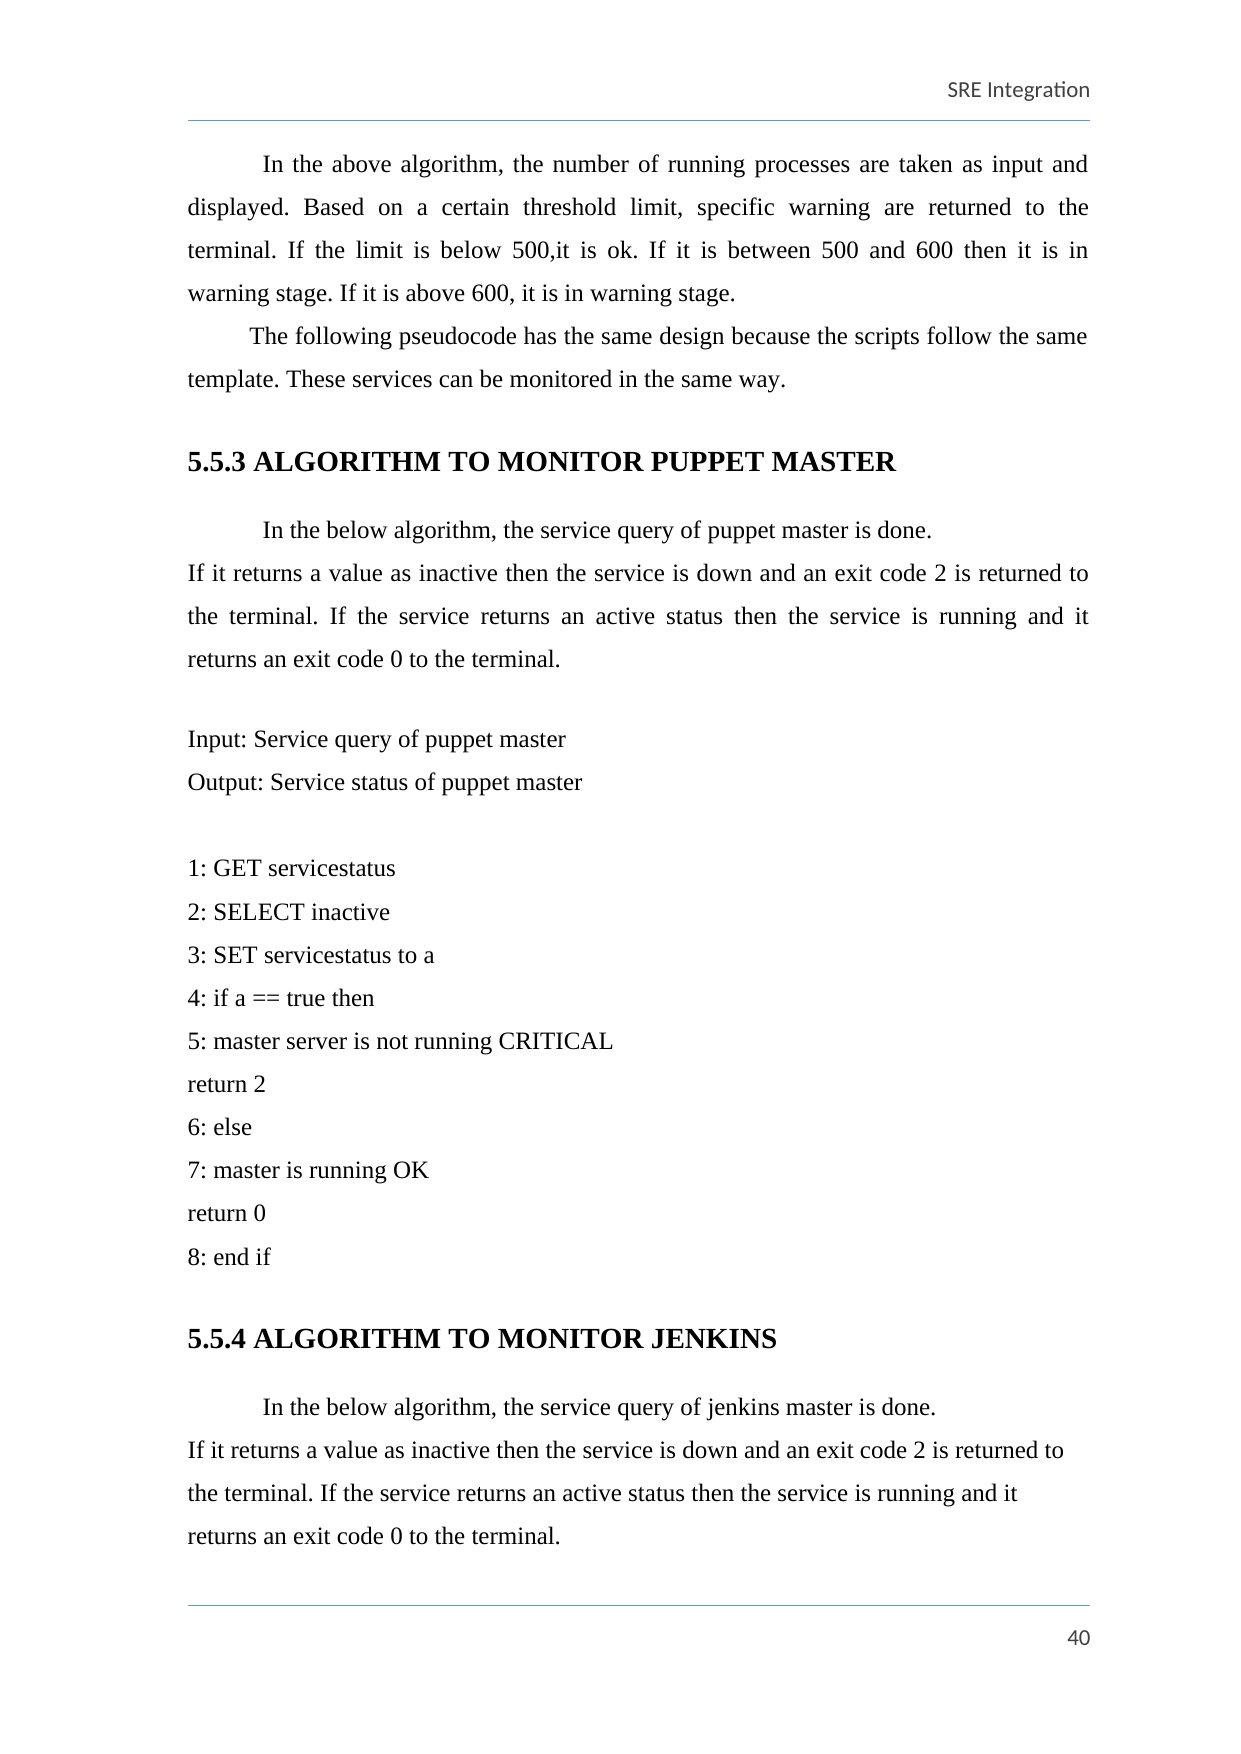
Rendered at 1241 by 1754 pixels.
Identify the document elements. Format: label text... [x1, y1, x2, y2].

text The following pseudocode has the same design because the scripts follow the same template. These services can be monitored in the same way. [187, 321, 1090, 393]
text return 0 [187, 1198, 1090, 1227]
text 7: master is running OK [187, 1155, 1090, 1184]
text Input: Service query of puppet master [187, 724, 1090, 753]
text 6: else [187, 1112, 1090, 1141]
text 1: GET servicestatus [187, 853, 1090, 882]
text 8: end if [187, 1242, 1090, 1270]
text 4: if a == true then [187, 983, 1090, 1012]
text In the below algorithm, the service query of jenkins master is done. [187, 1392, 1090, 1421]
text 2: SELECT inactive [187, 897, 1090, 925]
text If it returns a value as inactive then the service is down and an exit code 2 is returned to the terminal. If the service returns an active status then the service is running and it returns an exit code 0 to the terminal. [187, 1435, 1090, 1550]
text 3: SET servicestatus to a [187, 940, 1090, 968]
text Output: Service status of puppet master [187, 767, 1090, 796]
text In the below algorithm, the service query of puppet master is done. [187, 515, 1090, 543]
text return 2 [187, 1069, 1090, 1098]
text If it returns a value as inactive then the service is down and an exit code 2 is returned to the terminal. If the service returns an active status then the service is running and it returns an exit code 0 to the terminal. [187, 558, 1090, 673]
text 5.5.4 ALGORITHM TO MONITOR JENKINS [187, 1322, 1090, 1355]
text 5.5.3 ALGORITHM TO MONITOR PUPPET MASTER [187, 444, 1090, 478]
text 5: master server is not running CRITICAL [187, 1026, 1090, 1055]
text In the above algorithm, the number of running processes are taken as input and displayed. Based on a certain threshold limit, specific warning are returned to the terminal. If the limit is below 500,it is ok. If it is between 500 and 600 then it is in warning stage. If it is above 600, it is in warning stage. [187, 149, 1090, 307]
